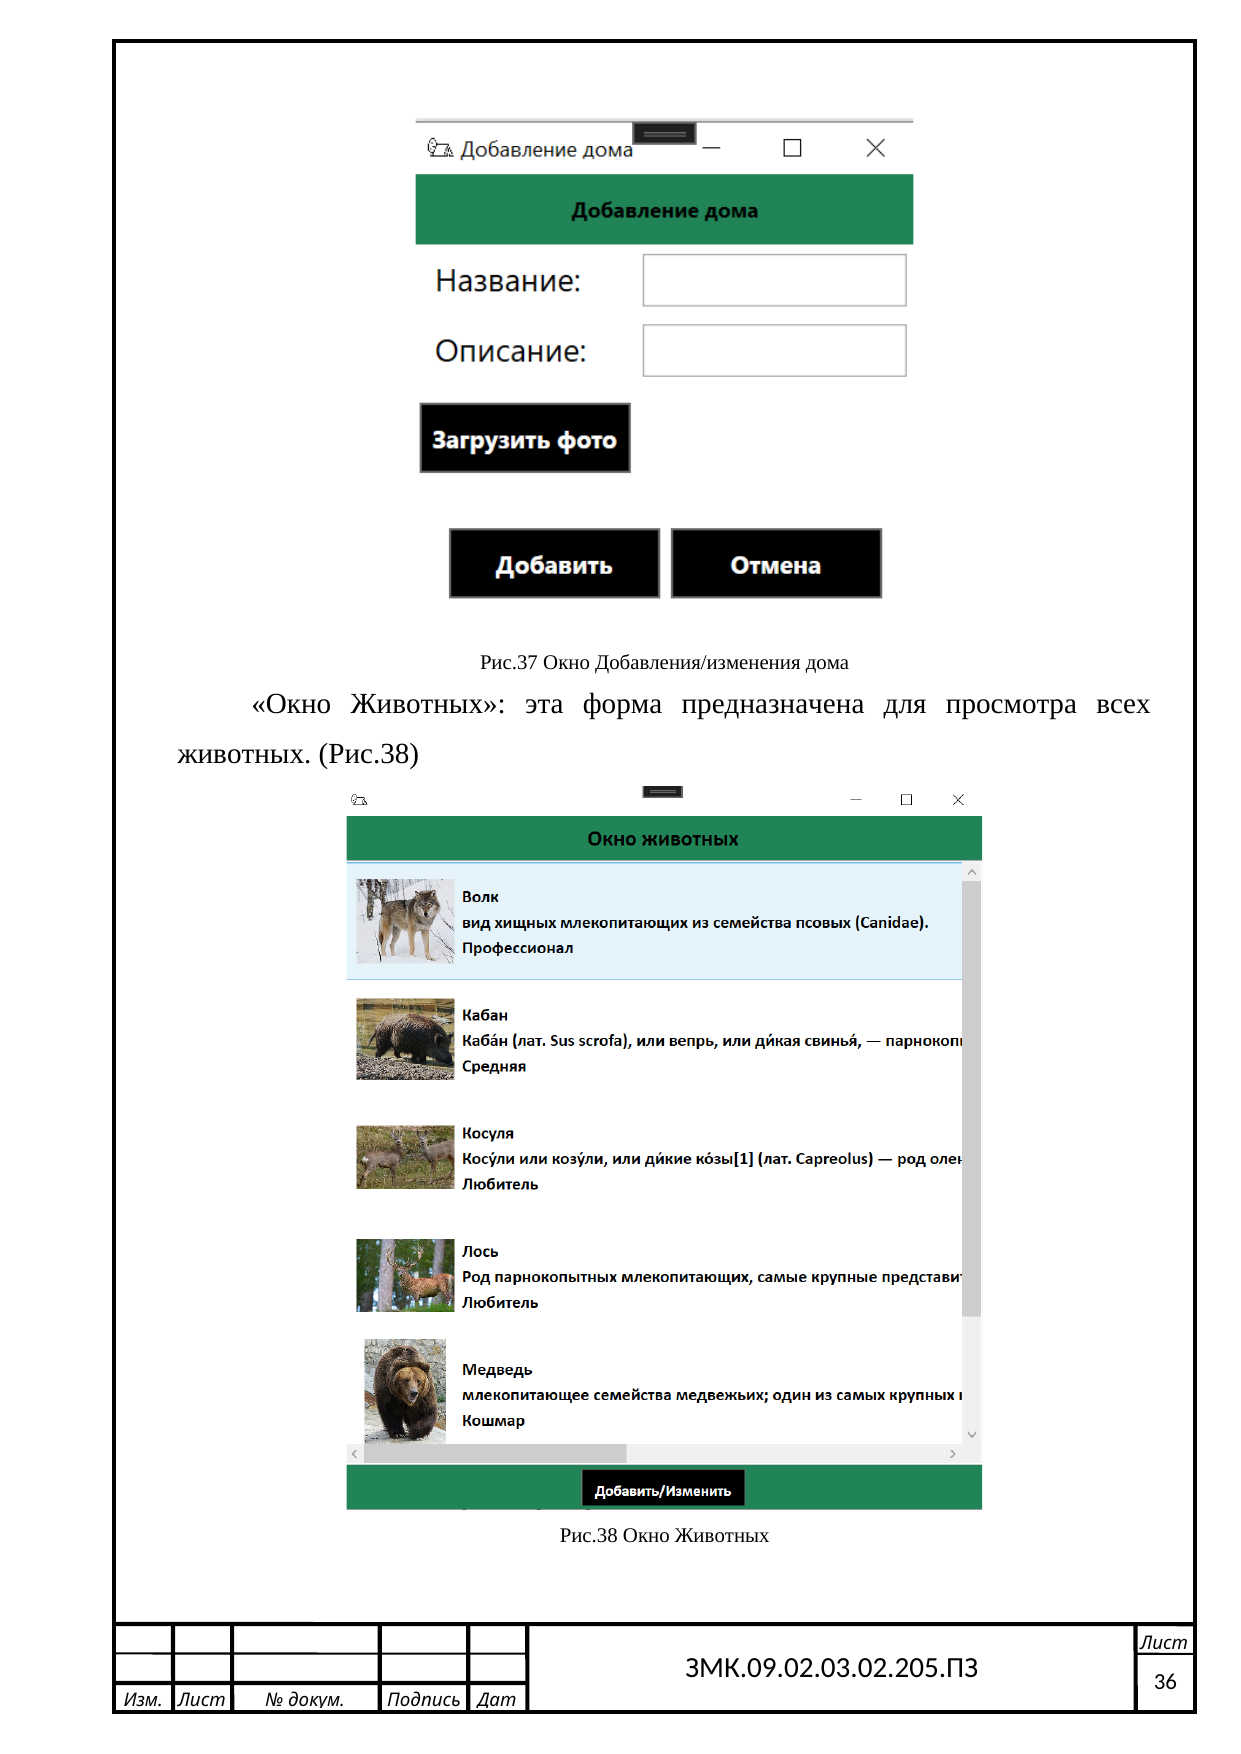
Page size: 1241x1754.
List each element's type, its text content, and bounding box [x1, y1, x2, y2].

text Рис.37 Окно Добавления/изменения дома [177, 650, 1152, 674]
picture [415, 118, 914, 636]
picture [346, 786, 983, 1510]
text Рис.38 Окно Животных [177, 1523, 1152, 1547]
text «Окно Животных»: эта форма предназначена для просмотра всех животных. (Рис.38) [177, 686, 1152, 769]
